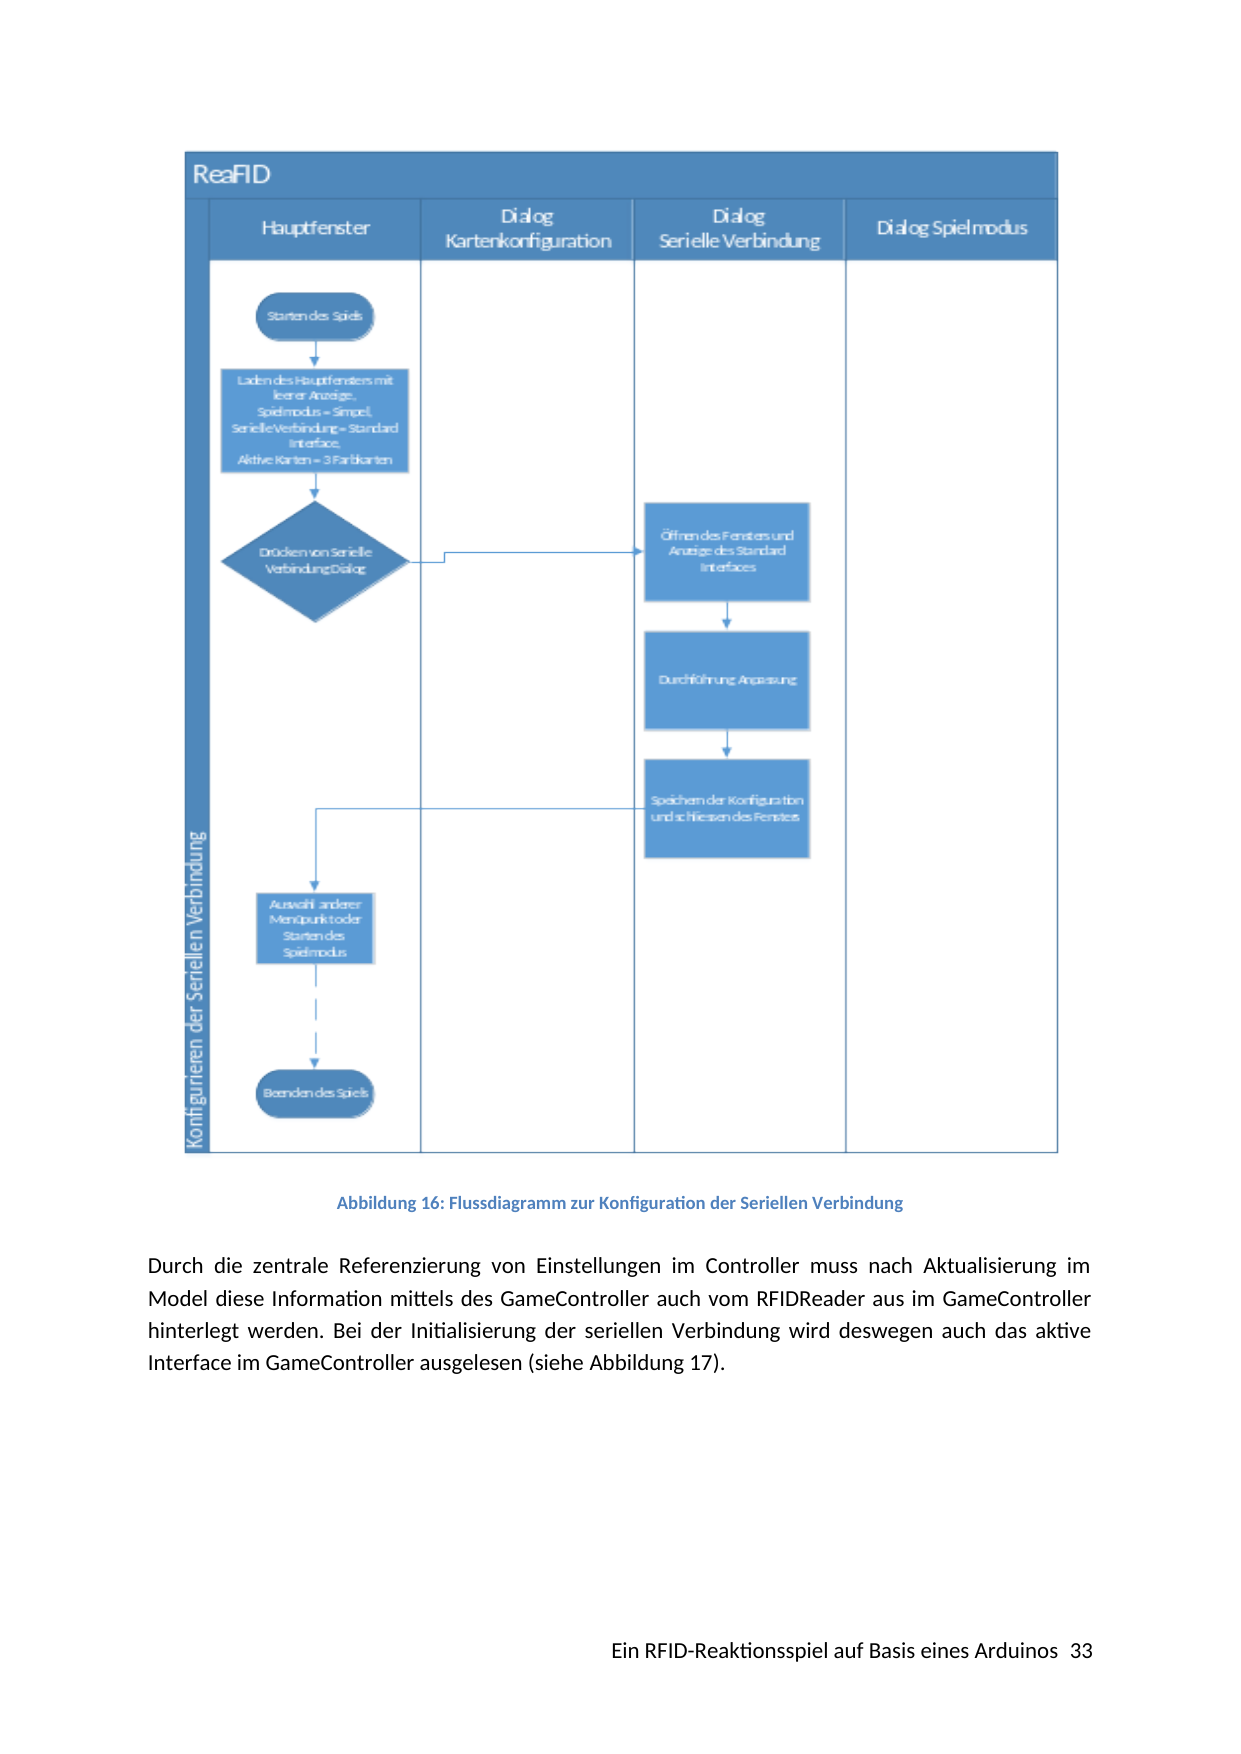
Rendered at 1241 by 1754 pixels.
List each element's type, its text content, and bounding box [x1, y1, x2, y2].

text Durch die zentrale Referenzierung von Einstellungen im Controller muss nach Aktualisierung im Model diese Information mittels des GameController auch vom RFIDReader aus im GameController hinterlegt werden. Bei der Initialisierung der seriellen Verbindung wird deswegen auch das aktive Interface im GameController ausgelesen (siehe Abbildung 17). [148, 1252, 1093, 1376]
text Abbildung 16: Flussdiagramm zur Konfiguration der Seriellen Verbindung [148, 1191, 1093, 1214]
